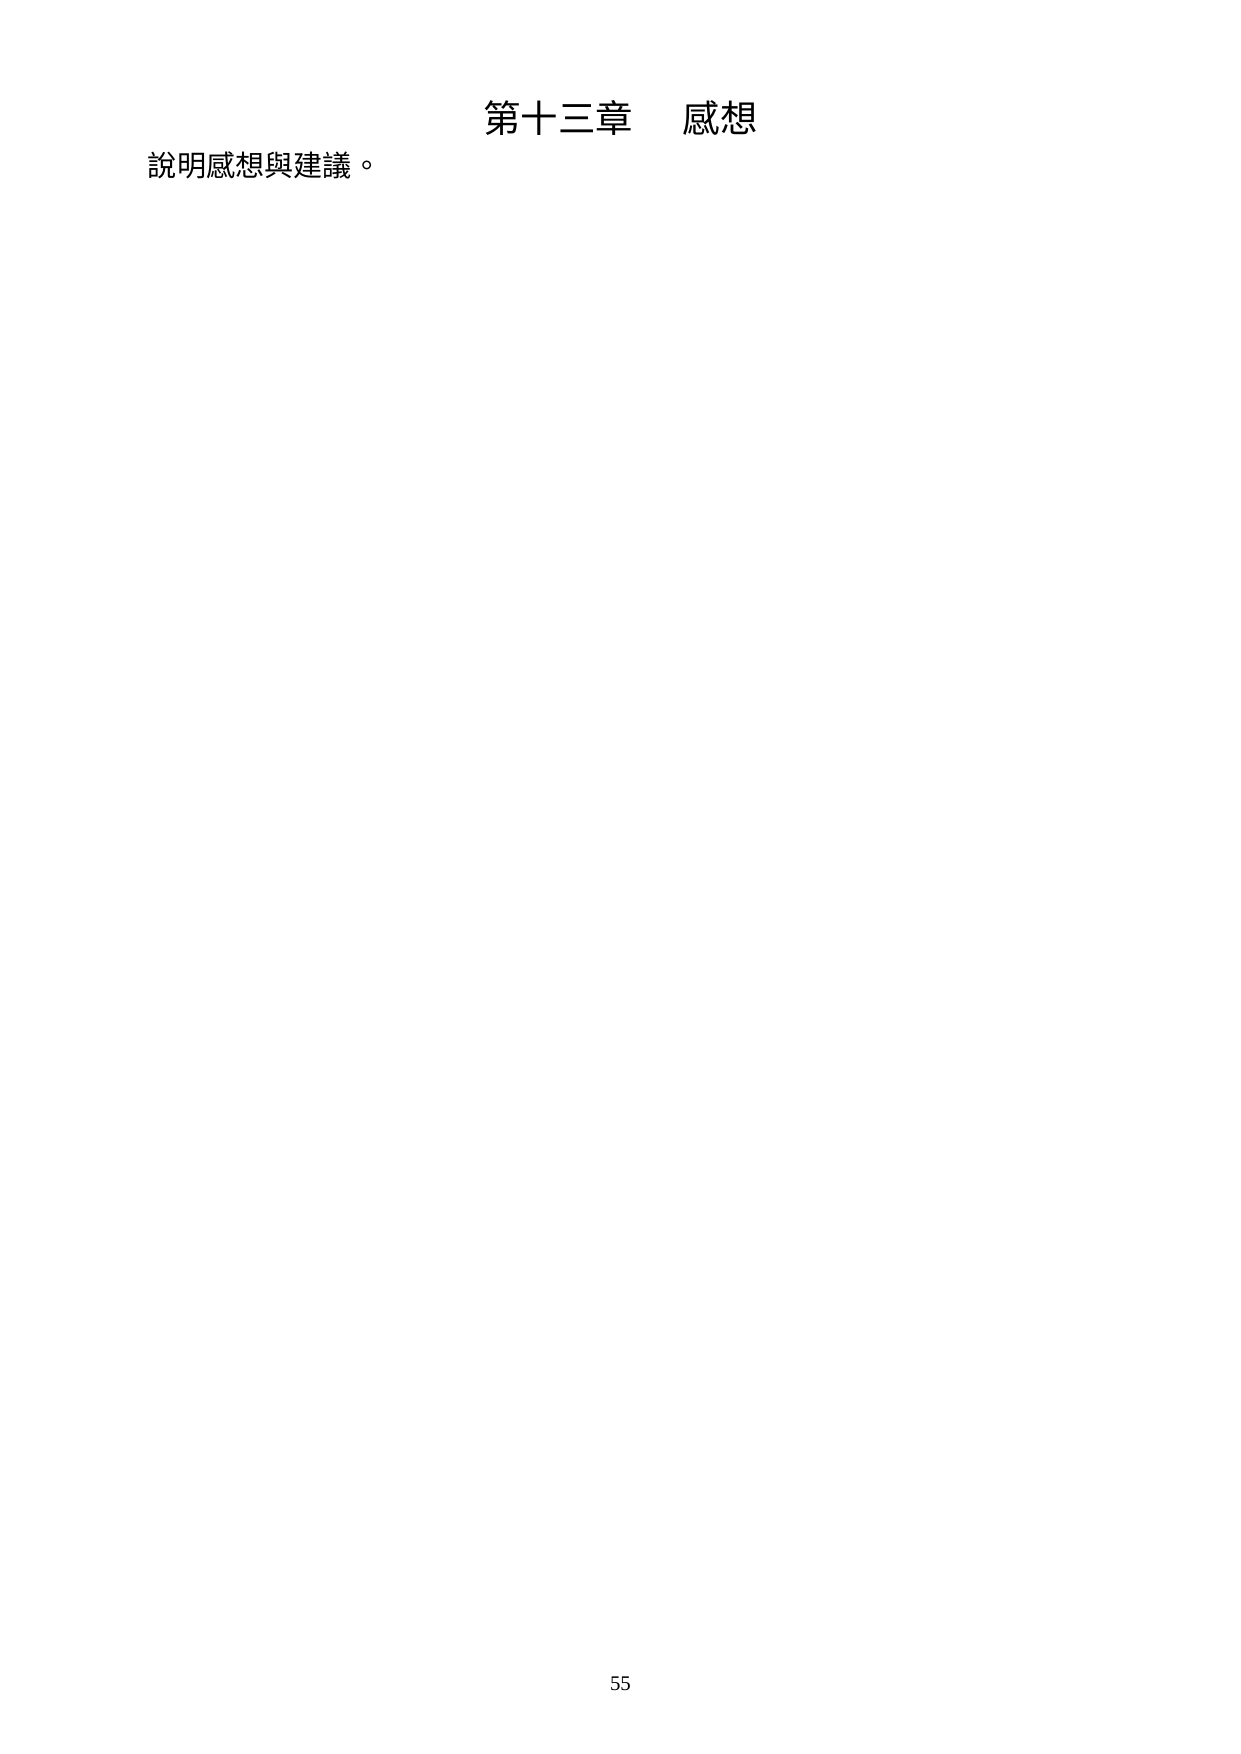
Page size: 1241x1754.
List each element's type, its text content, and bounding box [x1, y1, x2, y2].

subtitle 感想 [89, 89, 1152, 143]
text 說明感想與建議。 [89, 143, 1152, 185]
